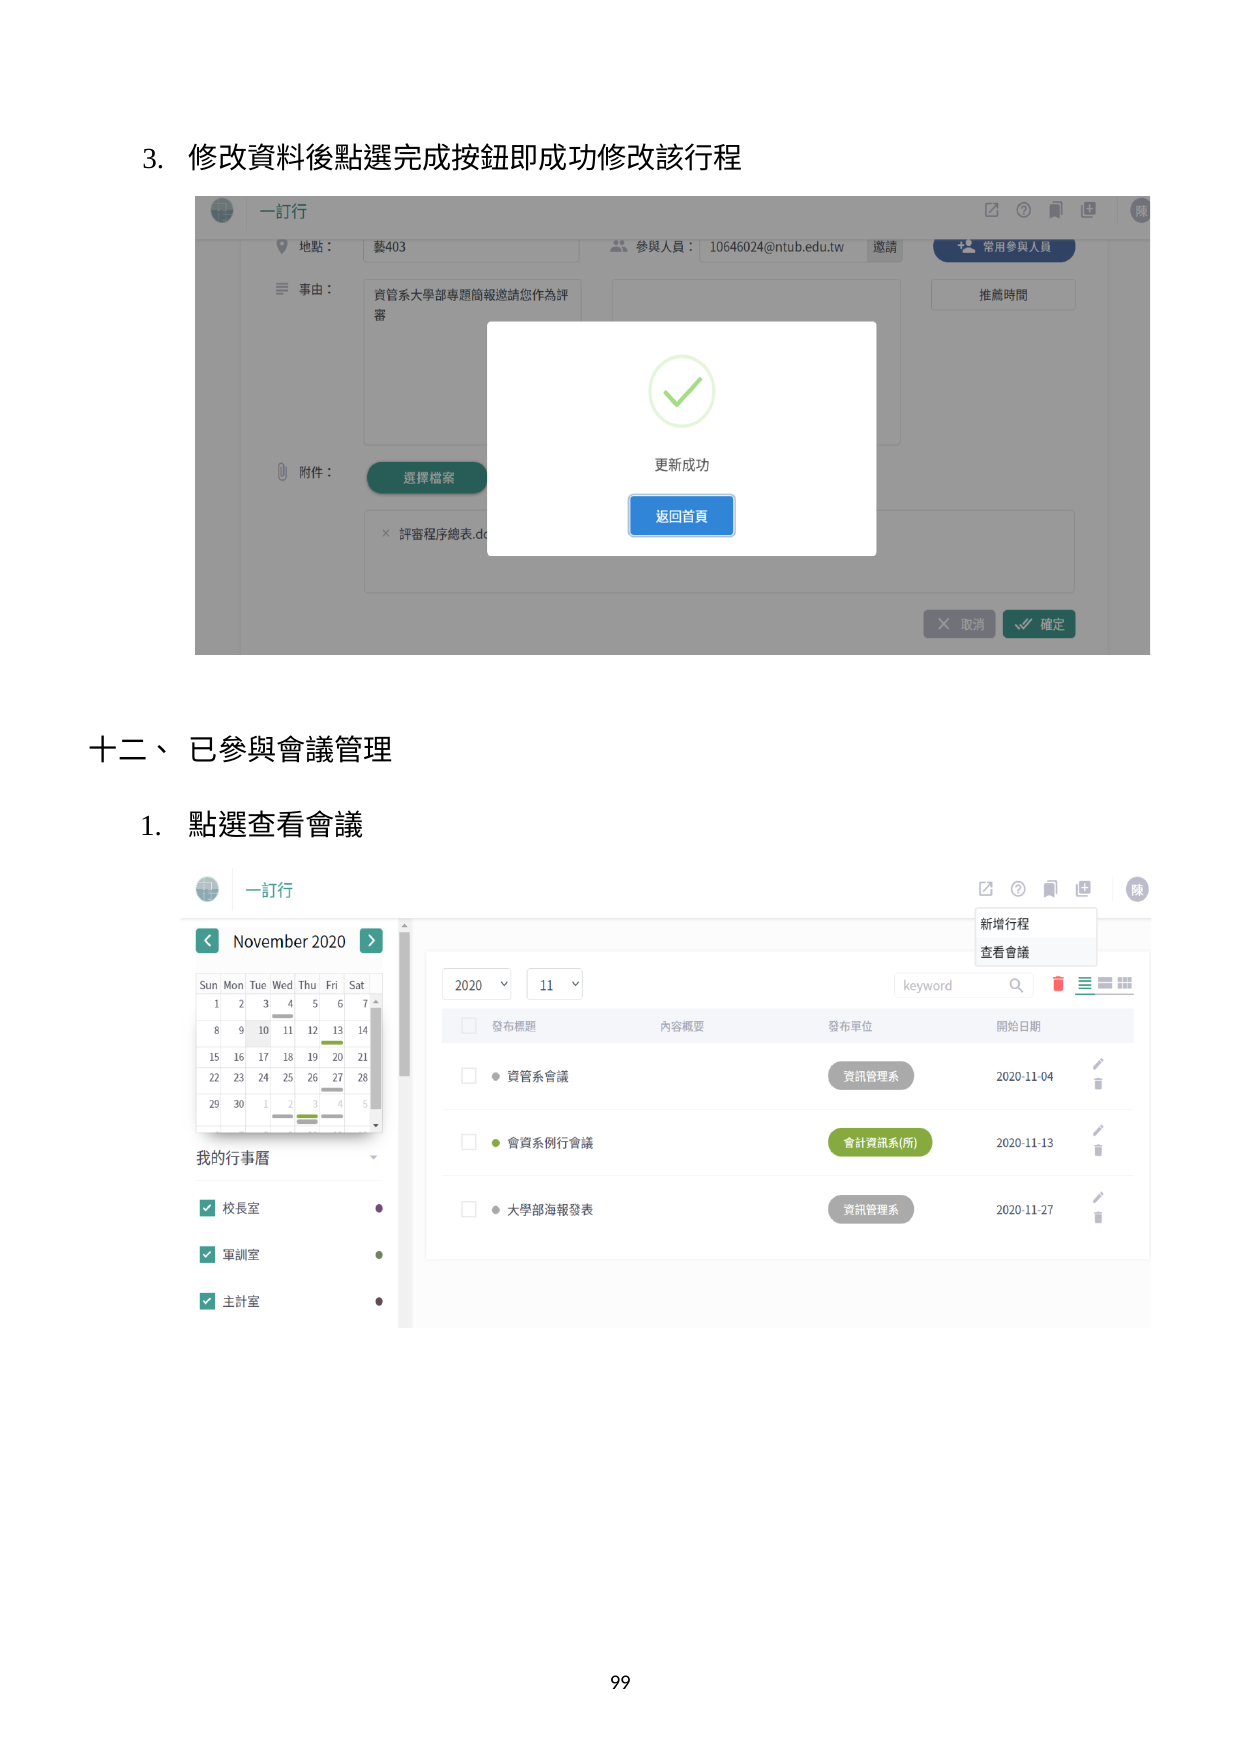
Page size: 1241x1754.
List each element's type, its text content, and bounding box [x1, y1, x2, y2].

list 點選查看會議 [139, 785, 1152, 860]
picture [180, 868, 1152, 1328]
list 修改資料後點選完成按鈕即成功修改該行程 [139, 119, 1152, 194]
picture [195, 196, 1151, 655]
